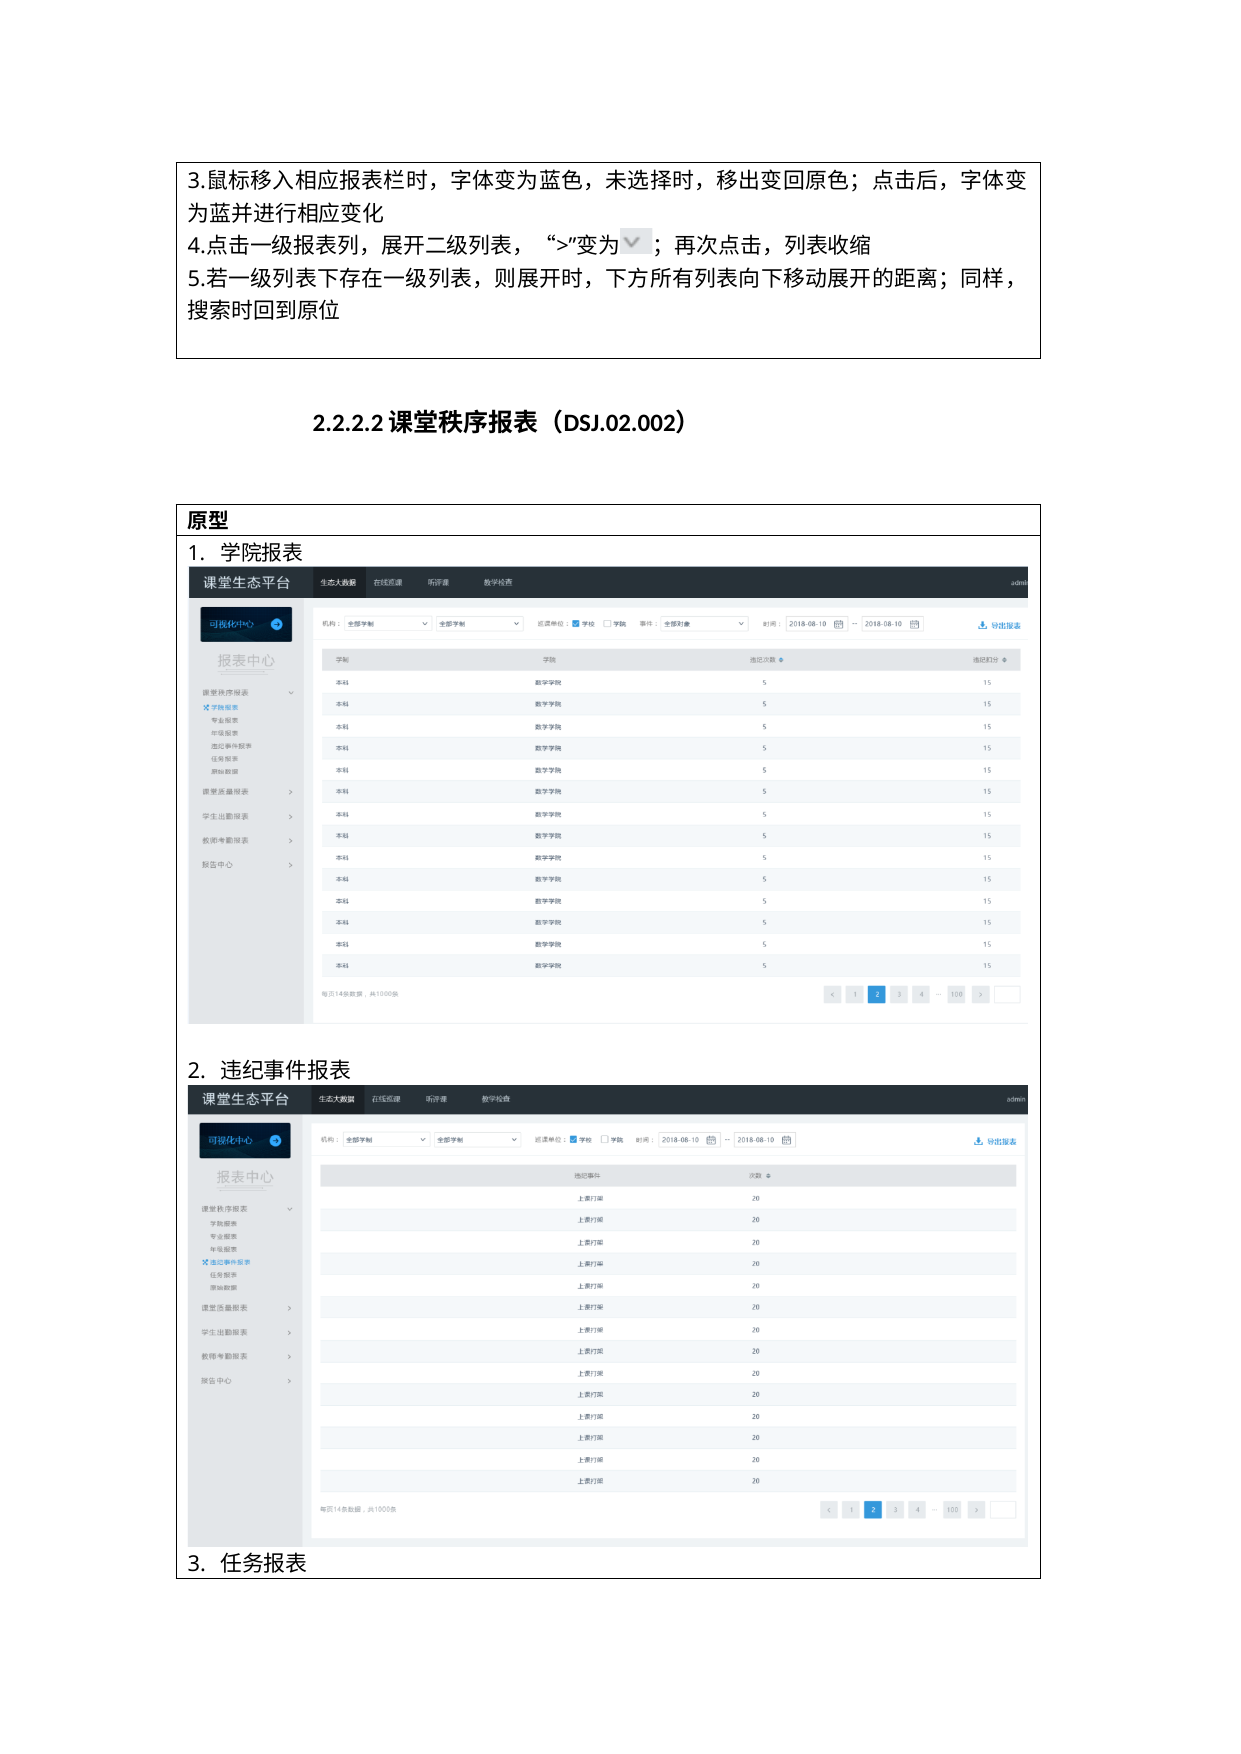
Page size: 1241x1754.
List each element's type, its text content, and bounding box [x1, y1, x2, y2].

picture [187, 566, 1028, 1024]
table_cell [177, 536, 1040, 1578]
table_header 原型 [177, 505, 1040, 535]
picture [187, 1085, 1028, 1547]
picture [620, 228, 653, 254]
subtitle 2.2.2.2课堂秩序报表（DSJ.02.002） [187, 388, 1053, 453]
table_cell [177, 163, 1040, 358]
